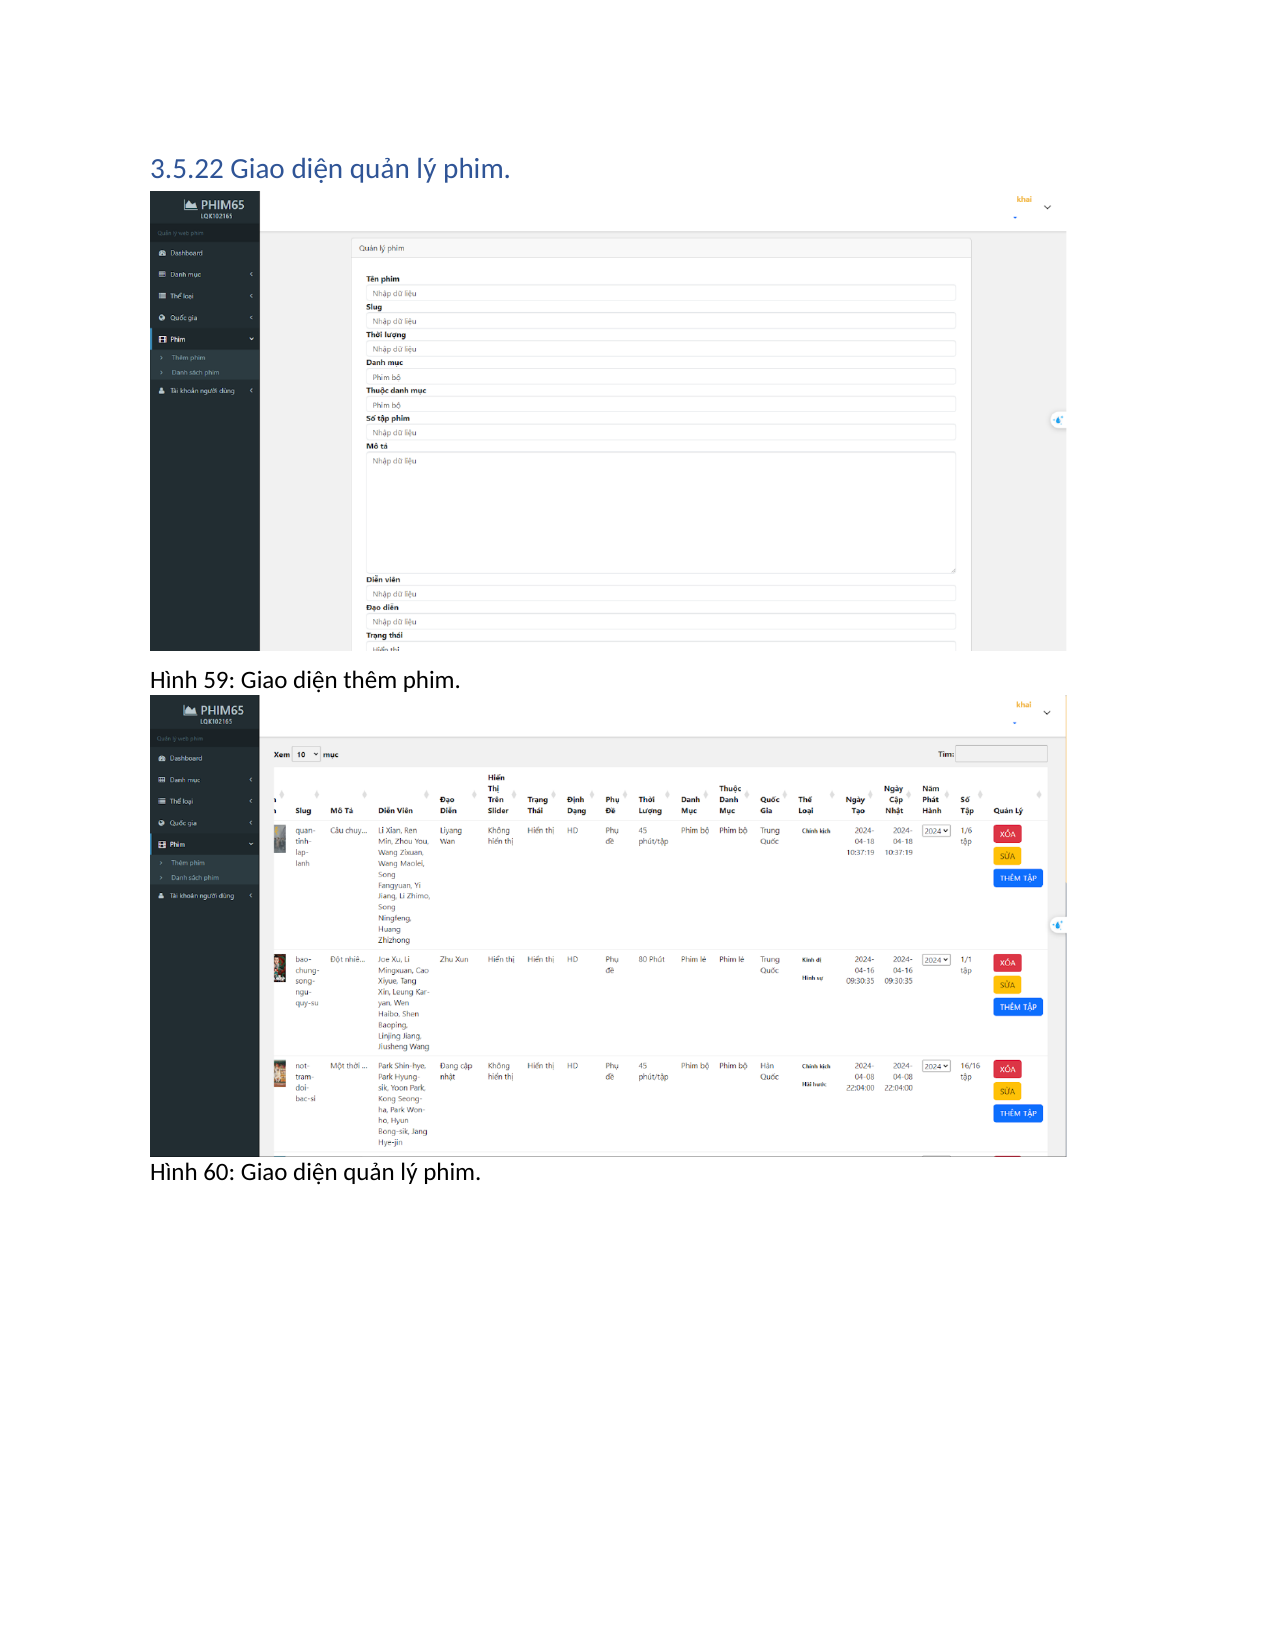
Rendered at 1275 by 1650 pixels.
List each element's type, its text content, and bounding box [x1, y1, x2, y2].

picture [150, 695, 1067, 1157]
text Hình 60: Giao diện quản lý phim. [150, 1156, 1125, 1462]
picture [150, 191, 1067, 651]
